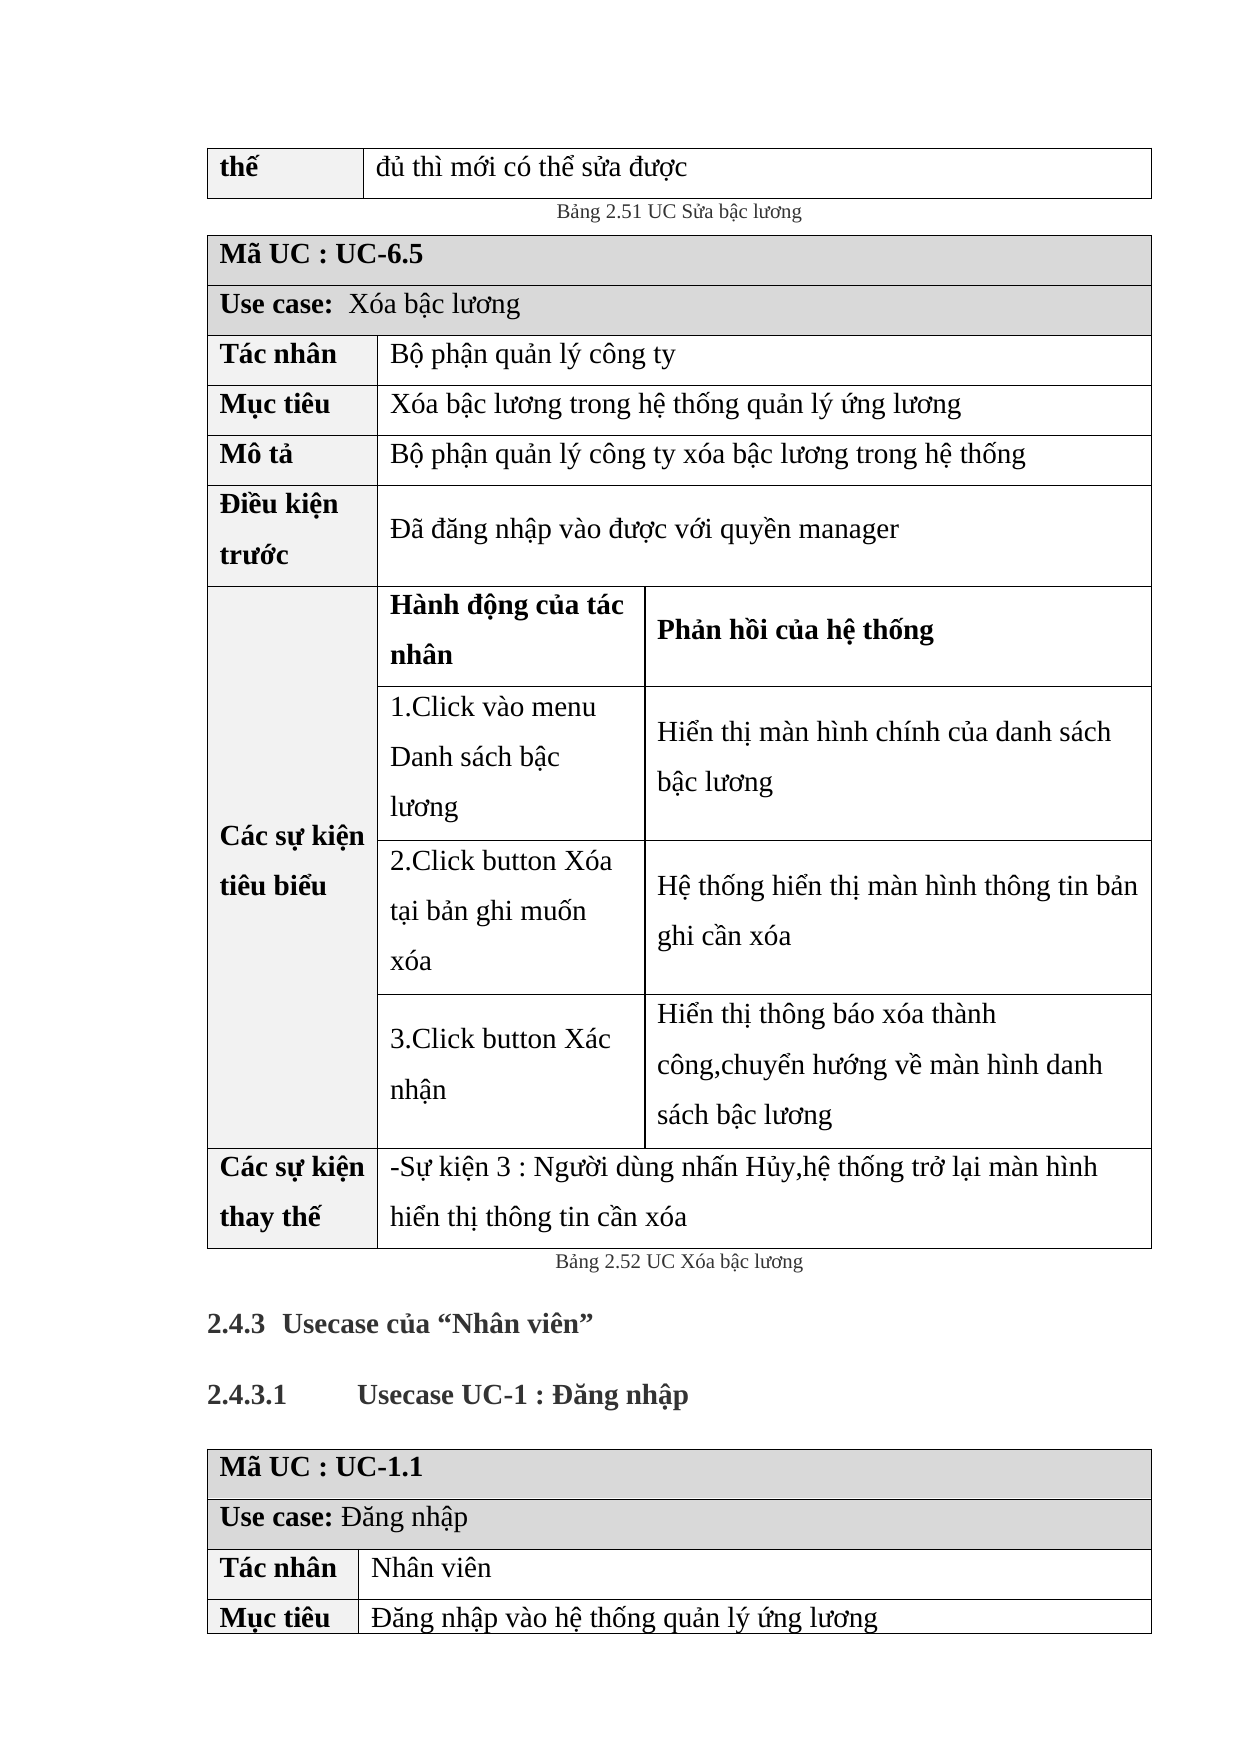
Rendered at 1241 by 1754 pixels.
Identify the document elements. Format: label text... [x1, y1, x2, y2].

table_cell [359, 1600, 1151, 1633]
table_cell Hiển thị thông báo xóa thành công,chuyển hướng về màn hình danh sách bậc lương [646, 995, 1151, 1148]
table_cell Phản hồi của hệ thống [646, 587, 1151, 686]
table_cell Hiển thị màn hình chính của danh sách bậc lương [646, 687, 1151, 840]
table_header Mã UC : UC-6.5 [208, 236, 1151, 285]
table_cell Đã đăng nhập vào được với quyền manager [378, 486, 1151, 586]
table_cell Mục tiêu [208, 386, 377, 435]
table_cell -Sự kiện 3 : Người dùng nhấn Hủy,hệ thống trở lại màn hình hiển thị thông tin cần xóa [378, 1149, 1151, 1248]
table_cell 3.Click button Xác nhận [378, 995, 644, 1148]
table_cell Tác nhân [208, 336, 377, 385]
table_cell Use case: Đăng nhập [208, 1500, 1151, 1549]
table_cell Bộ phận quản lý công ty [378, 336, 1151, 385]
table_cell Bộ phận quản lý công ty xóa bậc lương trong hệ thống [378, 436, 1151, 485]
table_cell 2.Click button Xóa tại bản ghi muốn xóa [378, 841, 644, 994]
subtitle Usecase của “Nhân viên” [207, 1306, 1152, 1340]
table_cell Xóa bậc lương trong hệ thống quản lý ứng lương [378, 386, 1151, 435]
table_cell Điều kiện trước [208, 486, 377, 586]
table_cell Hệ thống hiển thị màn hình thông tin bản ghi cần xóa [646, 841, 1151, 994]
text Bảng . UC Xóa bậc lương [207, 1249, 1152, 1273]
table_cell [208, 149, 363, 198]
table_cell Nhân viên [359, 1550, 1151, 1599]
table_cell Mô tả [208, 436, 377, 485]
table_header Mã UC : UC-1.1 [208, 1450, 1151, 1498]
table_cell 1.Click vào menu Danh sách bậc lương [378, 687, 644, 840]
table_cell Tác nhân [208, 1550, 358, 1599]
table_cell Use case: Xóa bậc lương [208, 286, 1151, 335]
table_cell Các sự kiện thay thế [208, 1149, 377, 1248]
table_cell Mục tiêu [208, 1600, 358, 1633]
text Bảng . UC Sửa bậc lương [207, 199, 1152, 223]
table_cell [364, 149, 1151, 198]
table_cell Các sự kiện tiêu biểu [208, 587, 377, 1148]
table_cell Hành động của tác nhân [378, 587, 644, 686]
subtitle Usecase UC-1 : Đăng nhập [207, 1377, 1152, 1411]
